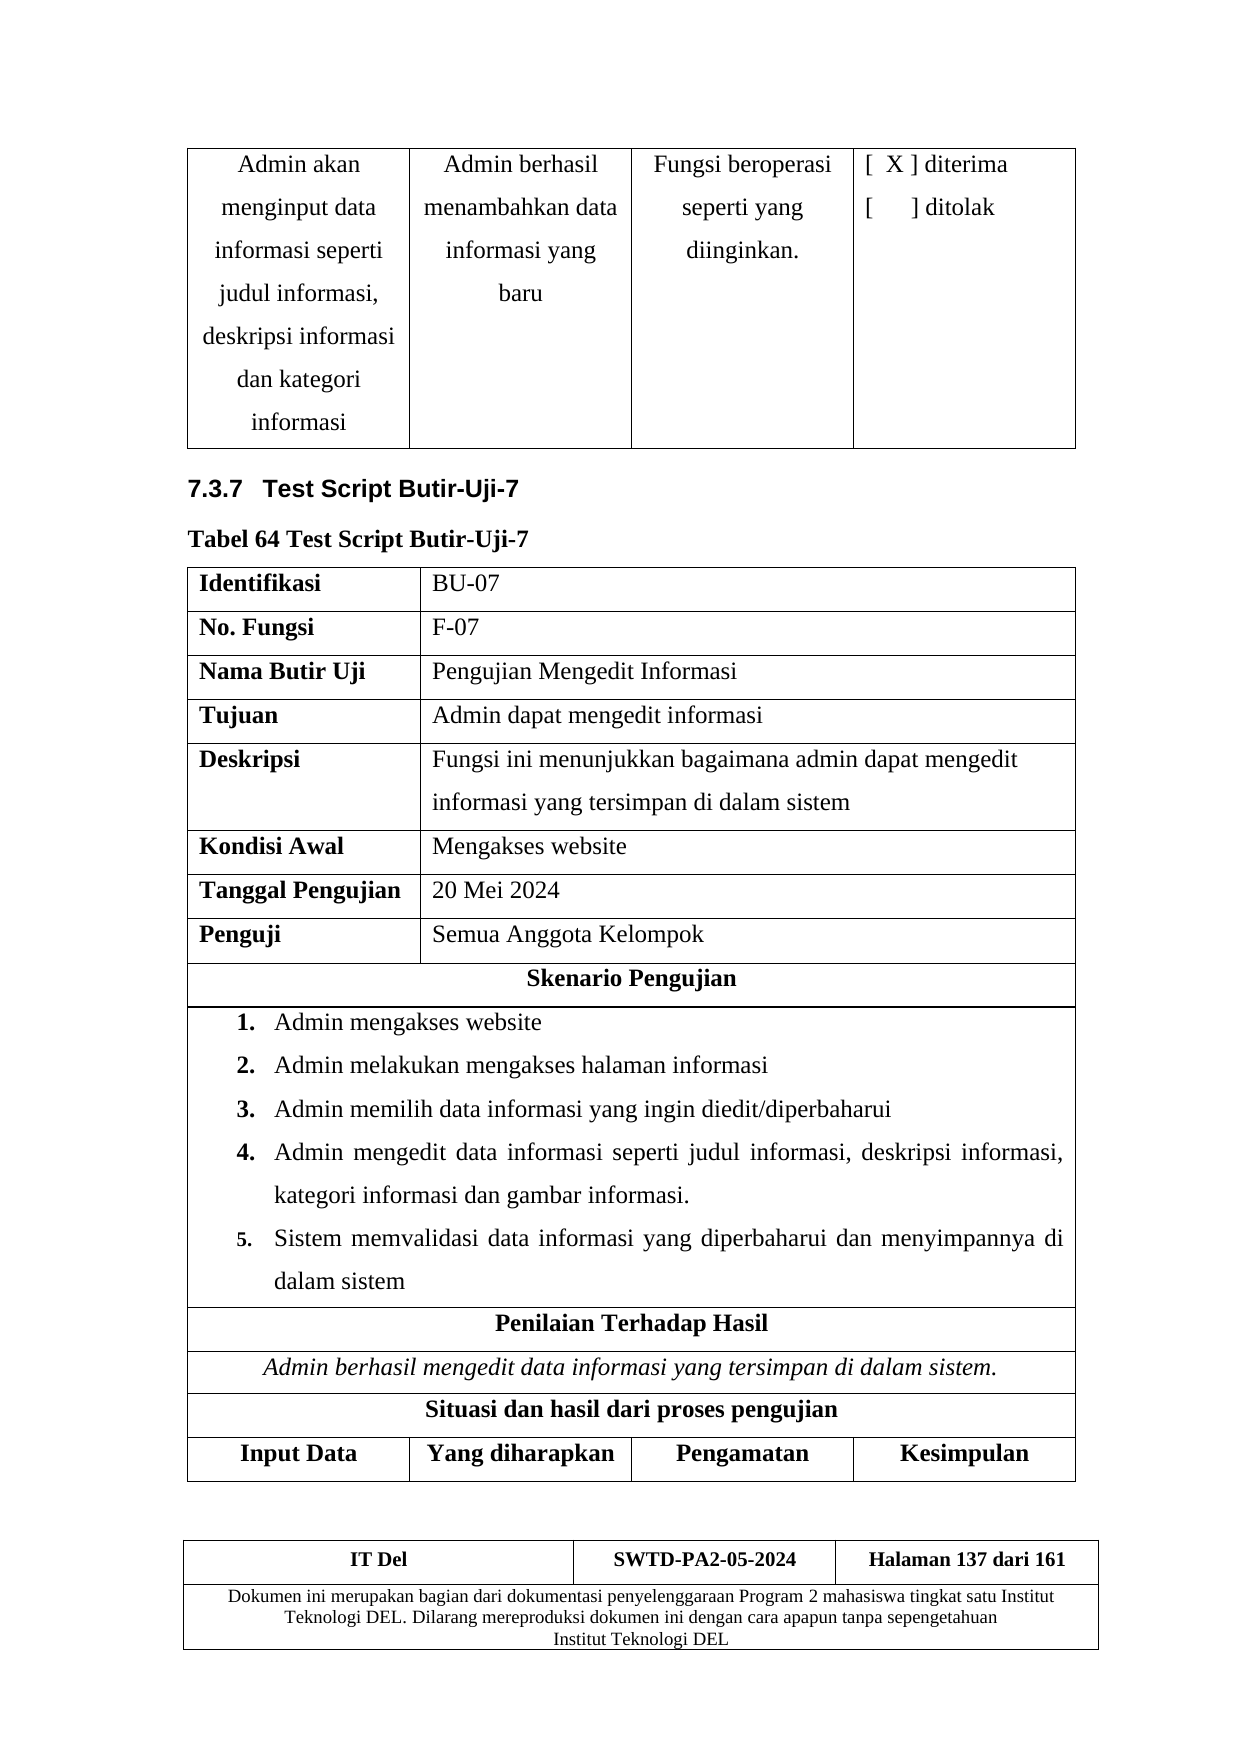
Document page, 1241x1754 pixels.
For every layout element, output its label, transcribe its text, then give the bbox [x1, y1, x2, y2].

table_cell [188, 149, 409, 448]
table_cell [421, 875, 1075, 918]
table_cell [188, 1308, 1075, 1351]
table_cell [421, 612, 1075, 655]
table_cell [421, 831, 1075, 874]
text Tabel 64 Test Script Butir-Uji-7 [187, 524, 1092, 552]
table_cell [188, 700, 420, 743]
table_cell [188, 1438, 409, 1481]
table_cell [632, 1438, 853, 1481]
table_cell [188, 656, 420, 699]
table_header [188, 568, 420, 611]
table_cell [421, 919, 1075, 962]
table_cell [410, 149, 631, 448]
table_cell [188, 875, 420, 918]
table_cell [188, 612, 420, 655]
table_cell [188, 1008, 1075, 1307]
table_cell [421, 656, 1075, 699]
subtitle Test Script Butir-Uji-7 [187, 474, 1092, 503]
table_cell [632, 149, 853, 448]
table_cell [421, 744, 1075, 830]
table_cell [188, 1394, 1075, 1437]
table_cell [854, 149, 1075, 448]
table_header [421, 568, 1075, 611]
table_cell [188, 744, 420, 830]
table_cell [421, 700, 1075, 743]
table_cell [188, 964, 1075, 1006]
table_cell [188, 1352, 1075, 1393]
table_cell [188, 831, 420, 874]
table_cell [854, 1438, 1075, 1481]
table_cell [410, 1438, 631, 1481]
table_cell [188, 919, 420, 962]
